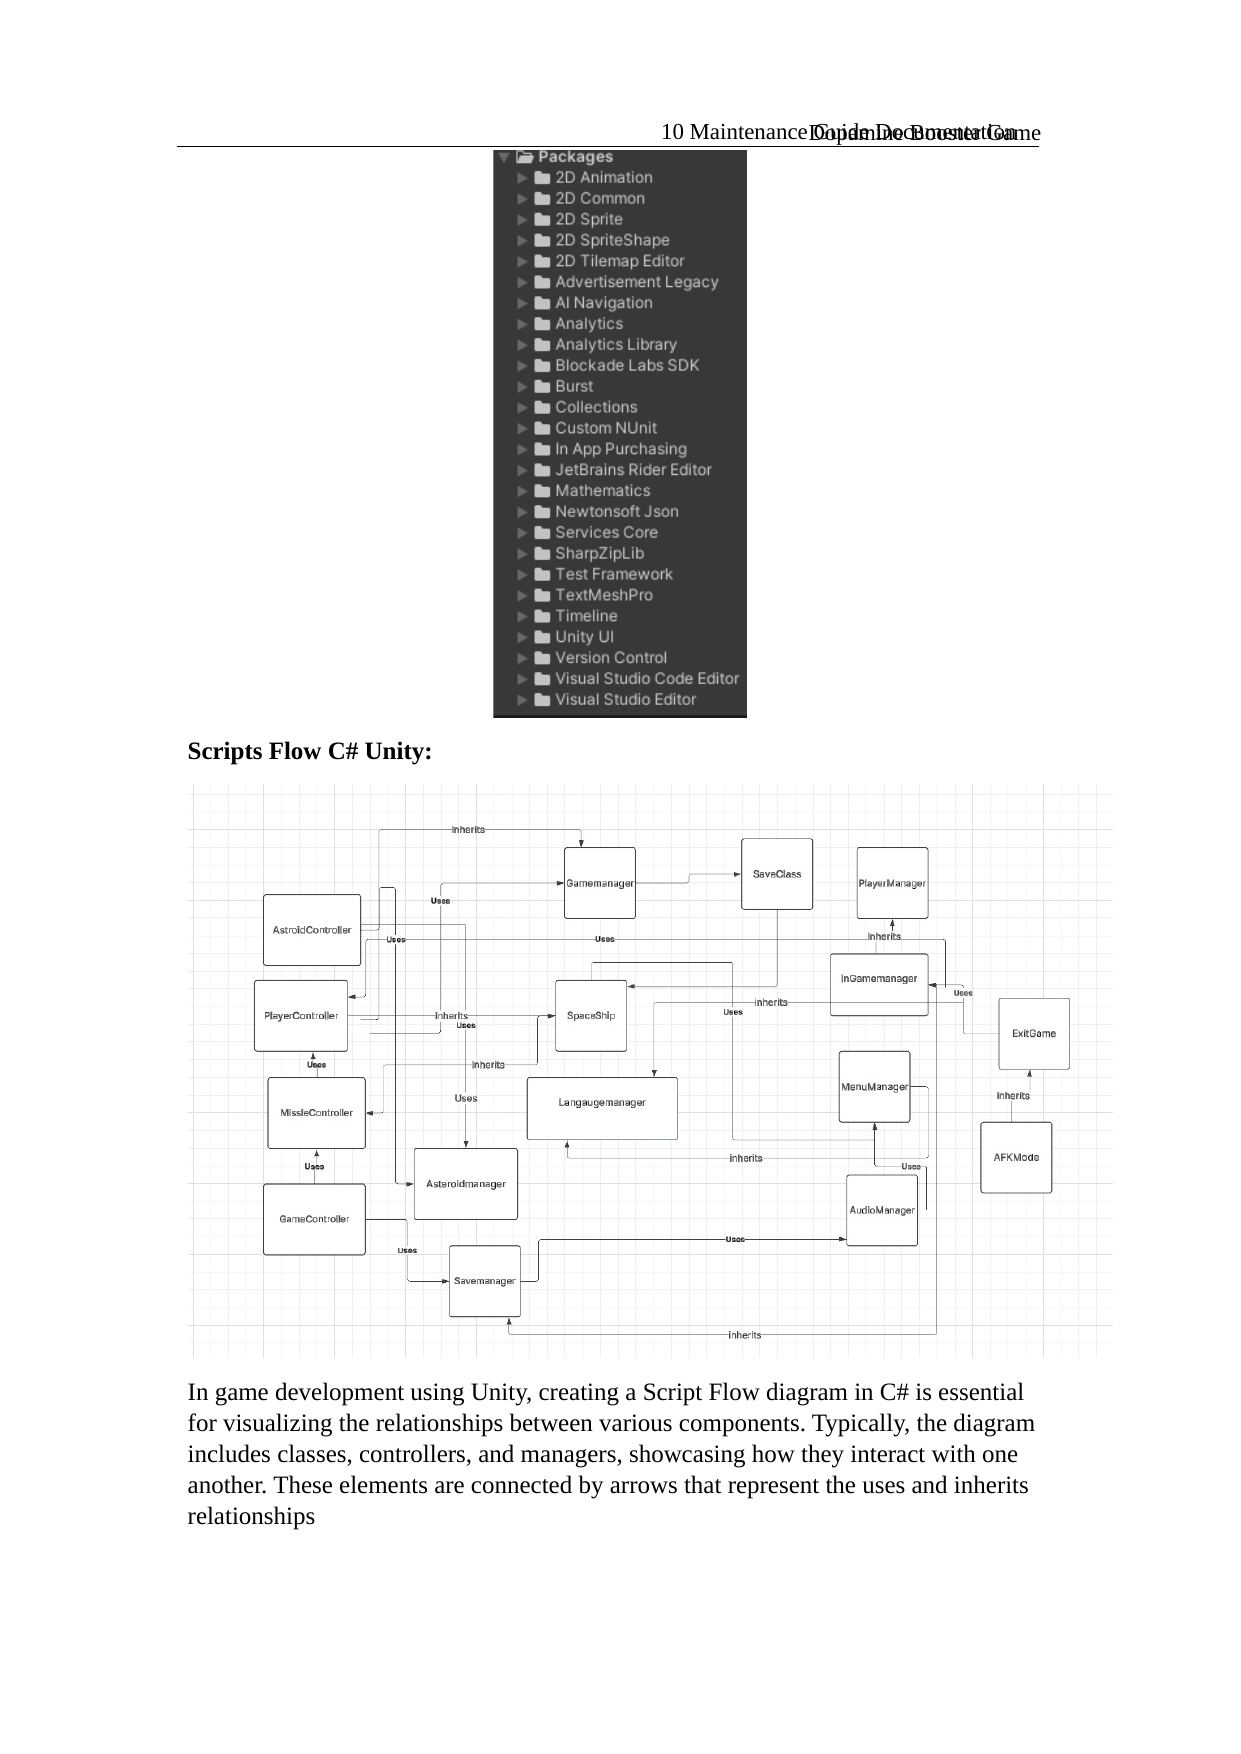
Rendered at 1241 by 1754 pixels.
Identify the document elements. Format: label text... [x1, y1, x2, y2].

picture [493, 150, 747, 718]
text In game development using Unity, creating a Script Flow diagram in C# is essential for visualizing the relationships between various components. Typically, the diagram includes classes, controllers, and managers, showcasing how they interact with one another. These elements are connected by arrows that represent the uses and inherits relationships [187, 1377, 1053, 1530]
picture [187, 784, 1113, 1358]
text Scripts Flow C# Unity: [187, 736, 1053, 765]
